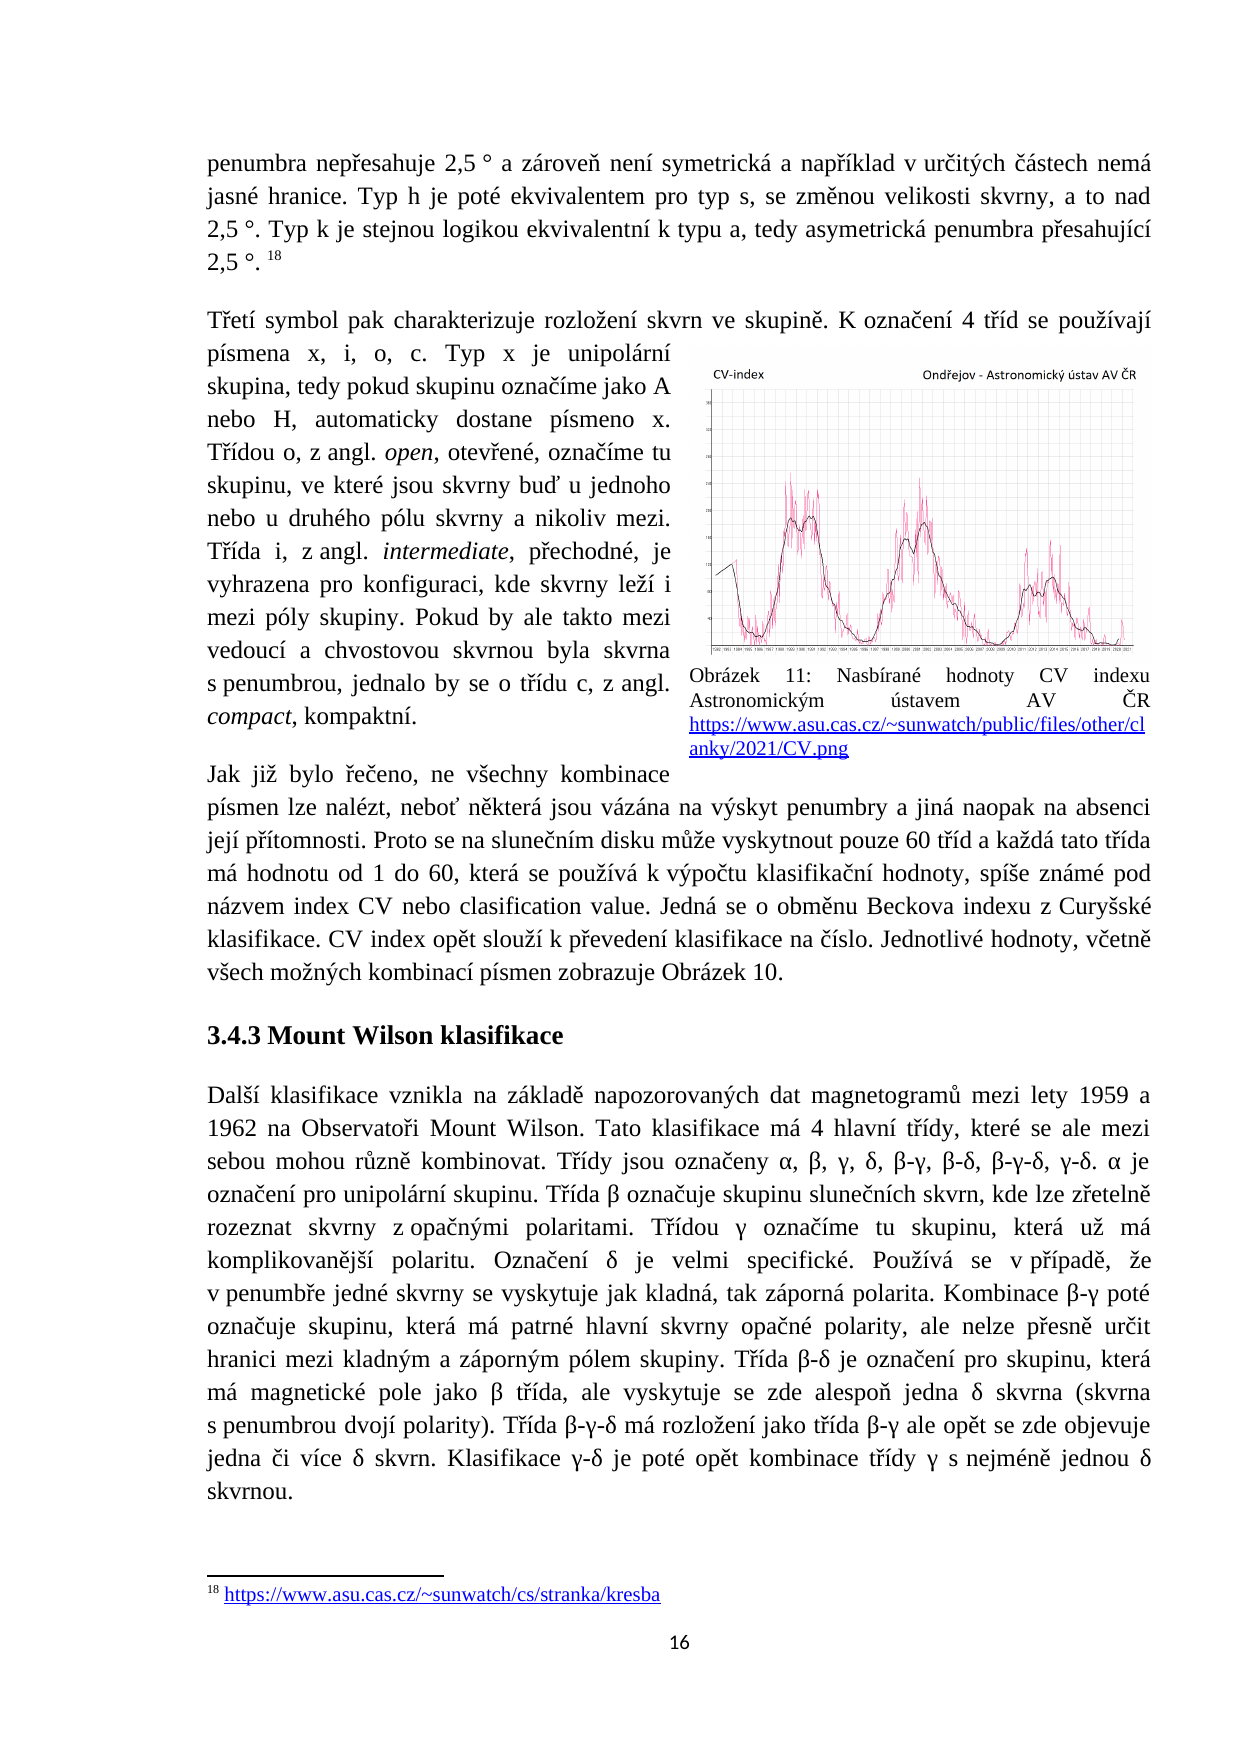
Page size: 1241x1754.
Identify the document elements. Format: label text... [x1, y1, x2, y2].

picture [690, 346, 1152, 669]
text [207, 148, 1152, 276]
subtitle Mount Wilson klasifikace [207, 1019, 1152, 1051]
text Další klasifikace vznikla na základě napozorovaných dat magnetogramů mezi lety 1959 a 1962 na Observatoři Mount Wilson. Tato klasifikace má 4 hlavní třídy, které se ale mezi sebou mohou různě kombinovat. Třídy jsou označeny α, β, γ, δ, β-γ, β-δ, β-γ-δ, γ-δ. α je označení pro unipolární skupinu. Třída β označuje skupinu slunečních skvrn, kde lze zřetelně rozeznat skvrny z opačnými polaritami. Třídou γ označíme tu skupinu, která už má komplikovanější polaritu. Označení δ je velmi specifické. Používá se v případě, že v penumbře jedné skvrny se vyskytuje jak kladná, tak záporná polarita. Kombinace β-γ poté označuje skupinu, která má patrné hlavní skvrny opačné polarity, ale nelze přesně určit hranici mezi kladným a záporným pólem skupiny. Třída β-δ je označení pro skupinu, která má magnetické pole jako β třída, ale vyskytuje se zde alespoň jedna δ skvrna (skvrna s penumbrou dvojí polarity). Třída β-γ-δ má rozložení jako třída β-γ ale opět se zde objevuje jedna či více δ skvrn. Klasifikace γ-δ je poté opět kombinace třídy γ s nejméně jednou δ skvrnou. [207, 1080, 1152, 1505]
text Jak již bylo řečeno, ne všechny kombinace písmen lze nalézt, neboť některá jsou vázána na výskyt penumbry a jiná naopak na absenci její přítomnosti. Proto se na slunečním disku může vyskytnout pouze 60 tříd a každá tato třída má hodnotu od 1 do 60, která se používá k výpočtu klasifikační hodnoty, spíše známé pod názvem index CV nebo clasification value. Jedná se o obměnu Beckova indexu z Curyšské klasifikace. CV index opět slouží k převedení klasifikace na číslo. Jednotlivé hodnoty, včetně všech možných kombinací písmen zobrazuje Obrázek 10. [207, 759, 1152, 986]
